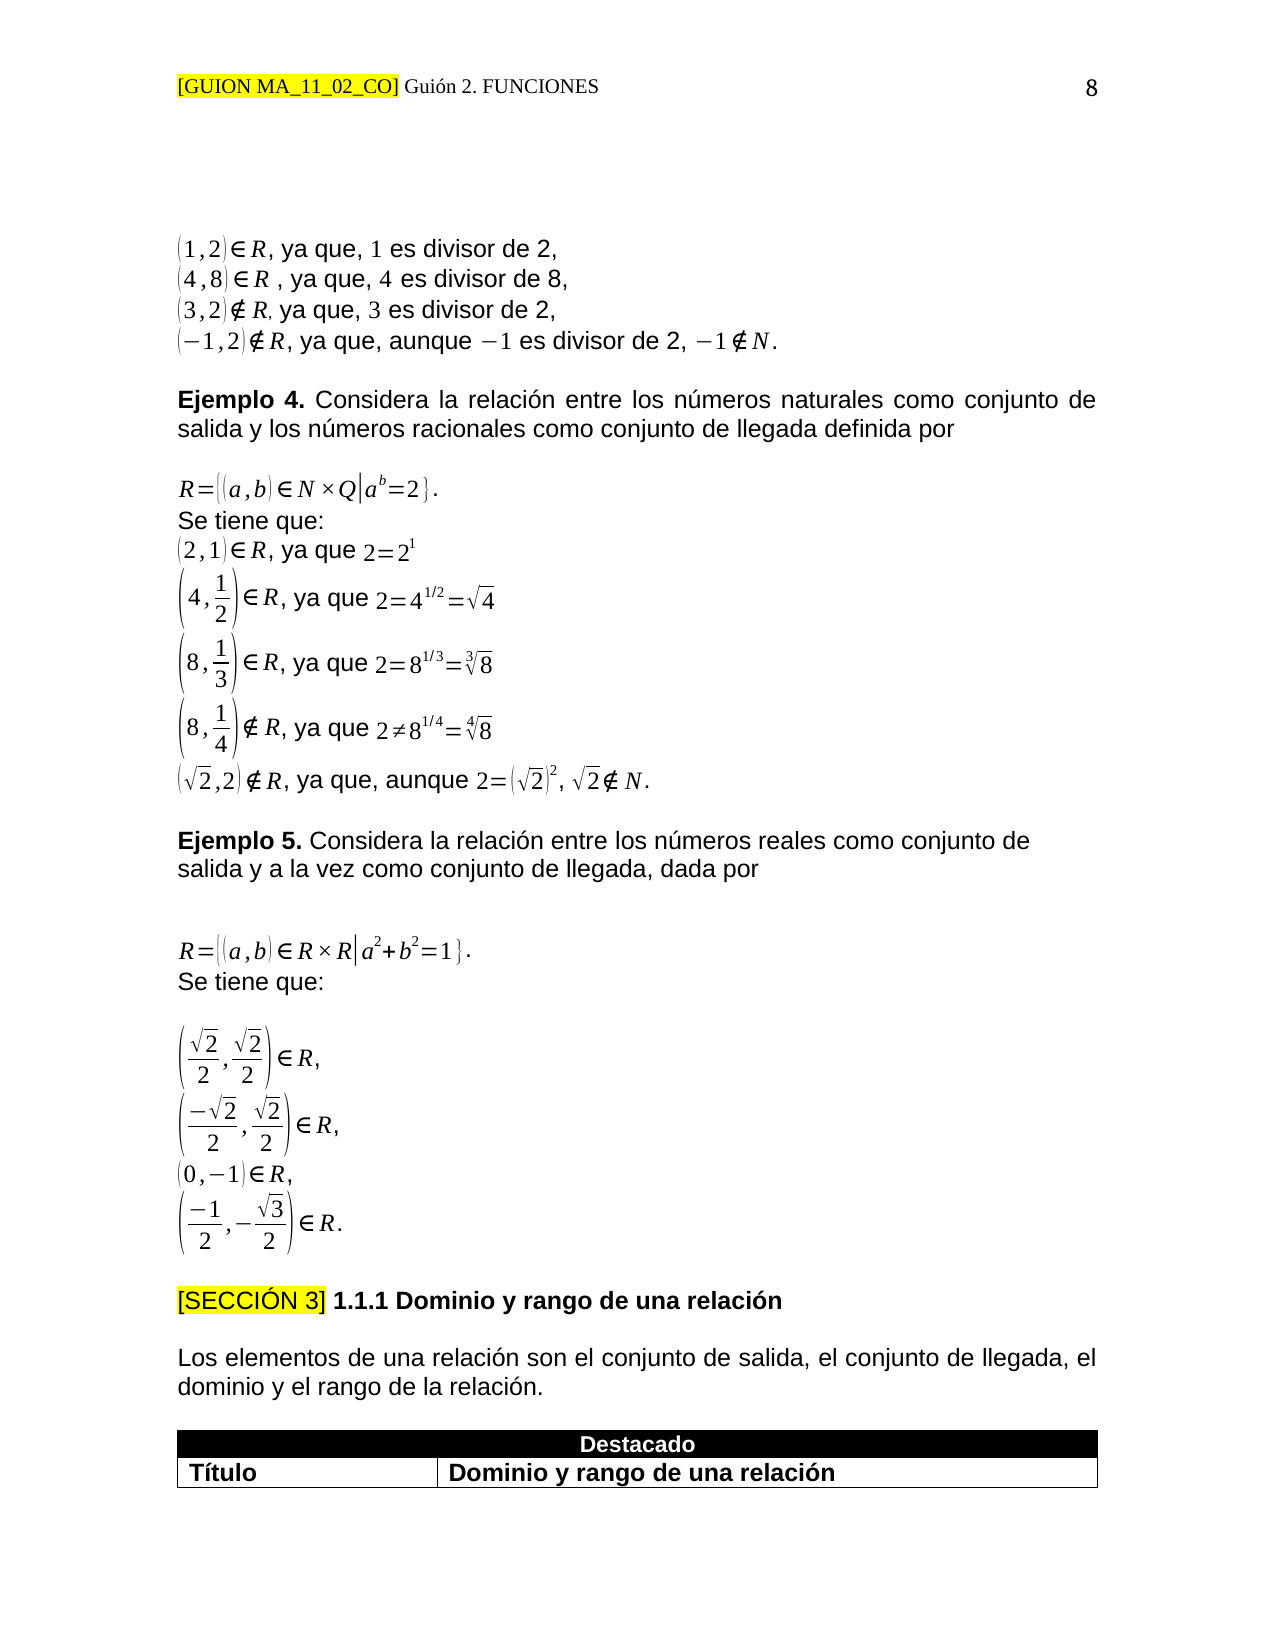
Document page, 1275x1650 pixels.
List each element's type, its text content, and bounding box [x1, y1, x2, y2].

text Ejemplo 5. Considera la relación entre los números reales como conjunto de salida y a la vez como conjunto de llegada, dada por [177, 826, 1098, 883]
text , ya que [177, 566, 1098, 631]
table_cell Dominio y rango de una relación [438, 1458, 1097, 1487]
text , ya que [177, 631, 1098, 696]
text , ya que, es divisor de 8, [177, 264, 1098, 295]
text , [177, 1159, 1098, 1190]
text . [177, 1190, 1098, 1257]
text Los elementos de una relación son el conjunto de salida, el conjunto de llegada, el dominio y el rango de la relación. [177, 1343, 1098, 1401]
text , ya que, es divisor de 2, [177, 295, 1098, 326]
text , ya que, es divisor de 2, [177, 234, 1098, 264]
table_header Destacado [178, 1431, 1097, 1457]
table_cell Título [178, 1458, 437, 1487]
text Se tiene que: [177, 967, 1098, 996]
text Se tiene que: [177, 506, 1098, 534]
text , ya que, aunque es divisor de 2, . [177, 326, 1098, 356]
text , ya que, aunque , . [177, 761, 1098, 797]
text Ejemplo 4. Considera la relación entre los números naturales como conjunto de salida y los números racionales como conjunto de llegada definida por [177, 385, 1098, 443]
text , ya que [177, 534, 1098, 566]
text , ya que [177, 696, 1098, 761]
text [SECCIÓN 3] 1.1.1 Dominio y rango de una relación [326, 1286, 1098, 1314]
text , [177, 1024, 1098, 1092]
text , [177, 1092, 1098, 1159]
text . [177, 933, 1098, 967]
text . [177, 471, 1098, 506]
